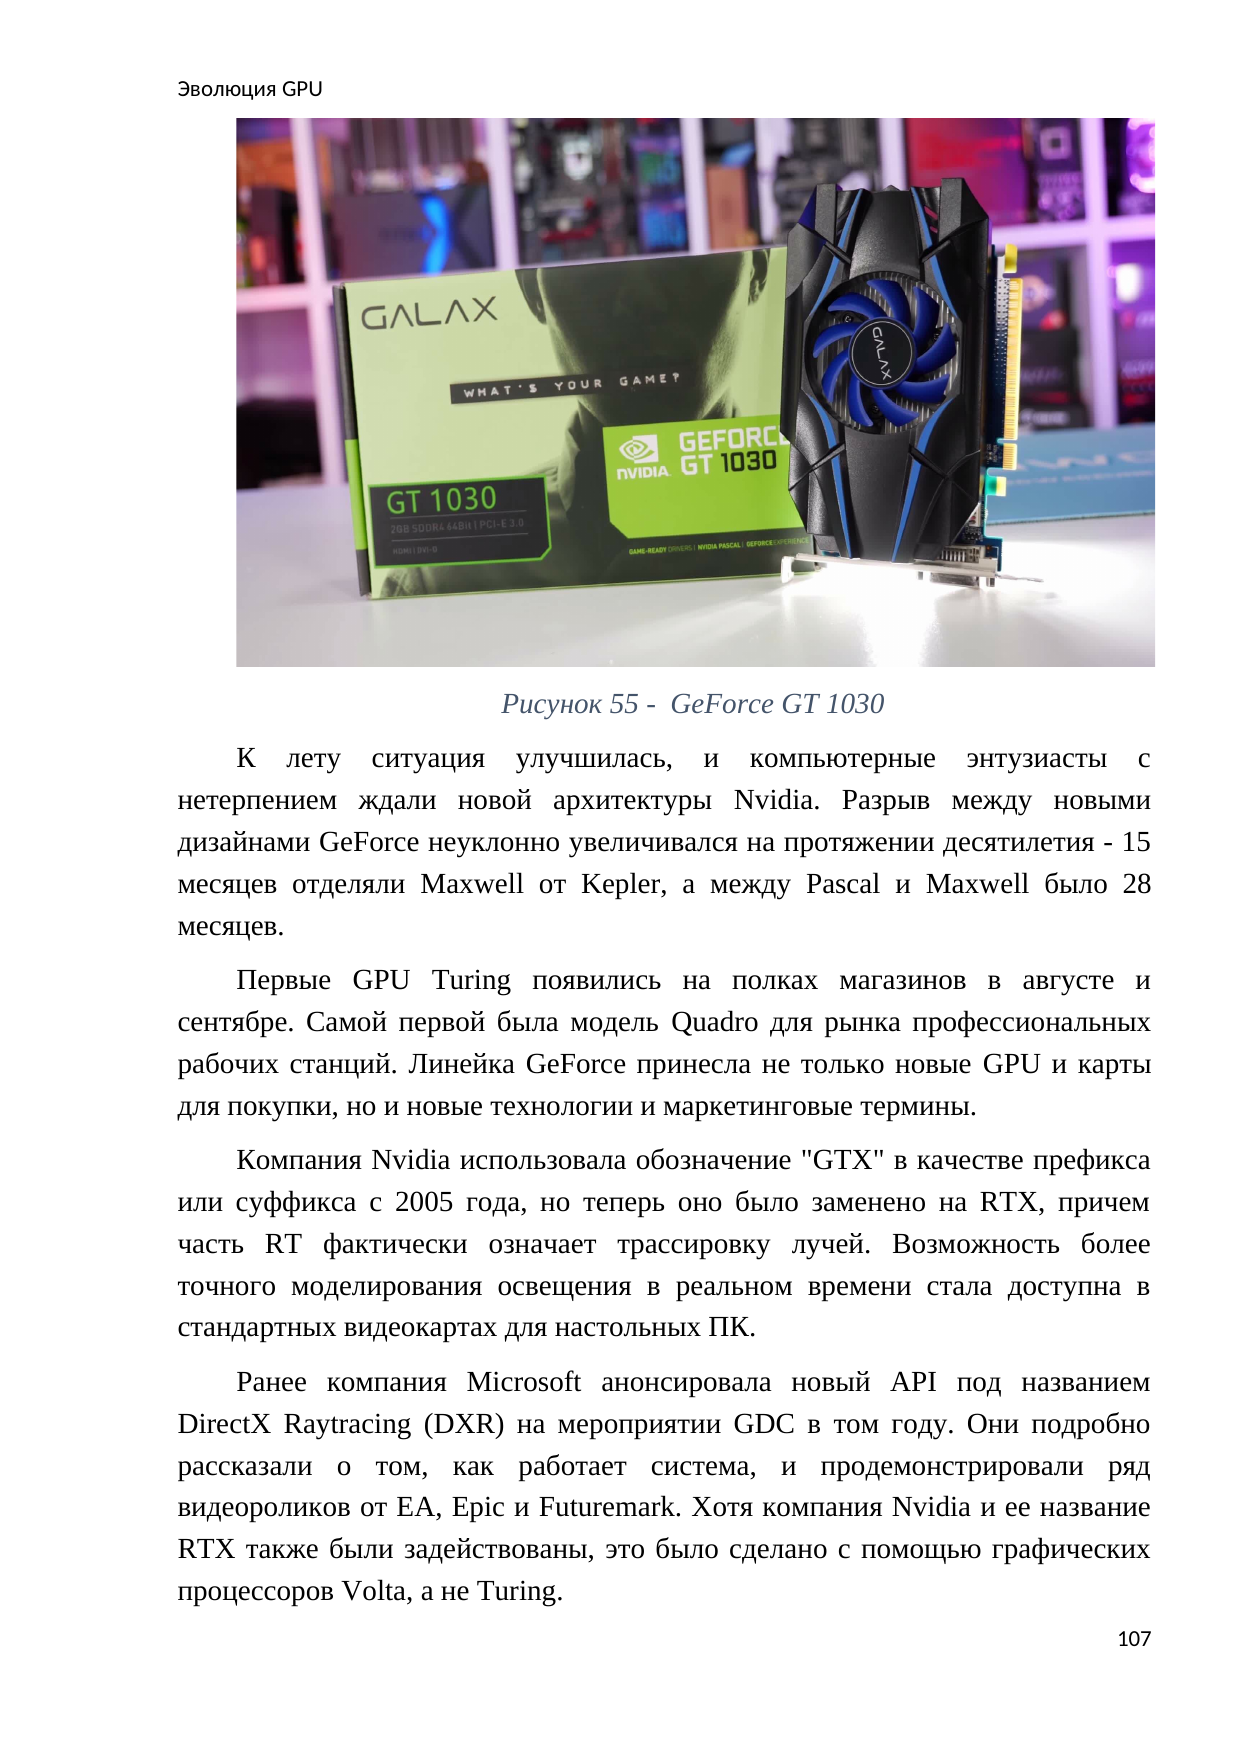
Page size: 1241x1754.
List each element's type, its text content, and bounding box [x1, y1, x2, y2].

text Ранее компания Microsoft анонсировала новый API под названием DirectX Raytracing (DXR) на мероприятии GDC в том году. Они подробно рассказали о том, как работает система, и продемонстрировали ряд видеороликов от EA, Epic и Futuremark. Хотя компания Nvidia и ее название RTX также были задействованы, это было сделано с помощью графических процессоров Volta, а не Turing. [177, 1364, 1152, 1607]
text Компания Nvidia использовала обозначение "GTX" в качестве префикса или суффикса с 2005 года, но теперь оно было заменено на RTX, причем часть RT фактически означает трассировку лучей. Возможность более точного моделирования освещения в реальном времени стала доступна в стандартных видеокартах для настольных ПК. [177, 1142, 1152, 1343]
picture [236, 118, 1155, 667]
text Рисунок 55 - GeForce GT 1030 [177, 686, 1152, 719]
text К лету ситуация улучшилась, и компьютерные энтузиасты с нетерпением ждали новой архитектуры Nvidia. Разрыв между новыми дизайнами GeForce неуклонно увеличивался на протяжении десятилетия - 15 месяцев отделяли Maxwell от Kepler, а между Pascal и Maxwell было 28 месяцев. [177, 740, 1152, 941]
text Первые GPU Turing появились на полках магазинов в августе и сентябре. Самой первой была модель Quadro для рынка профессиональных рабочих станций. Линейка GeForce принесла не только новые GPU и карты для покупки, но и новые технологии и маркетинговые термины. [177, 962, 1152, 1121]
